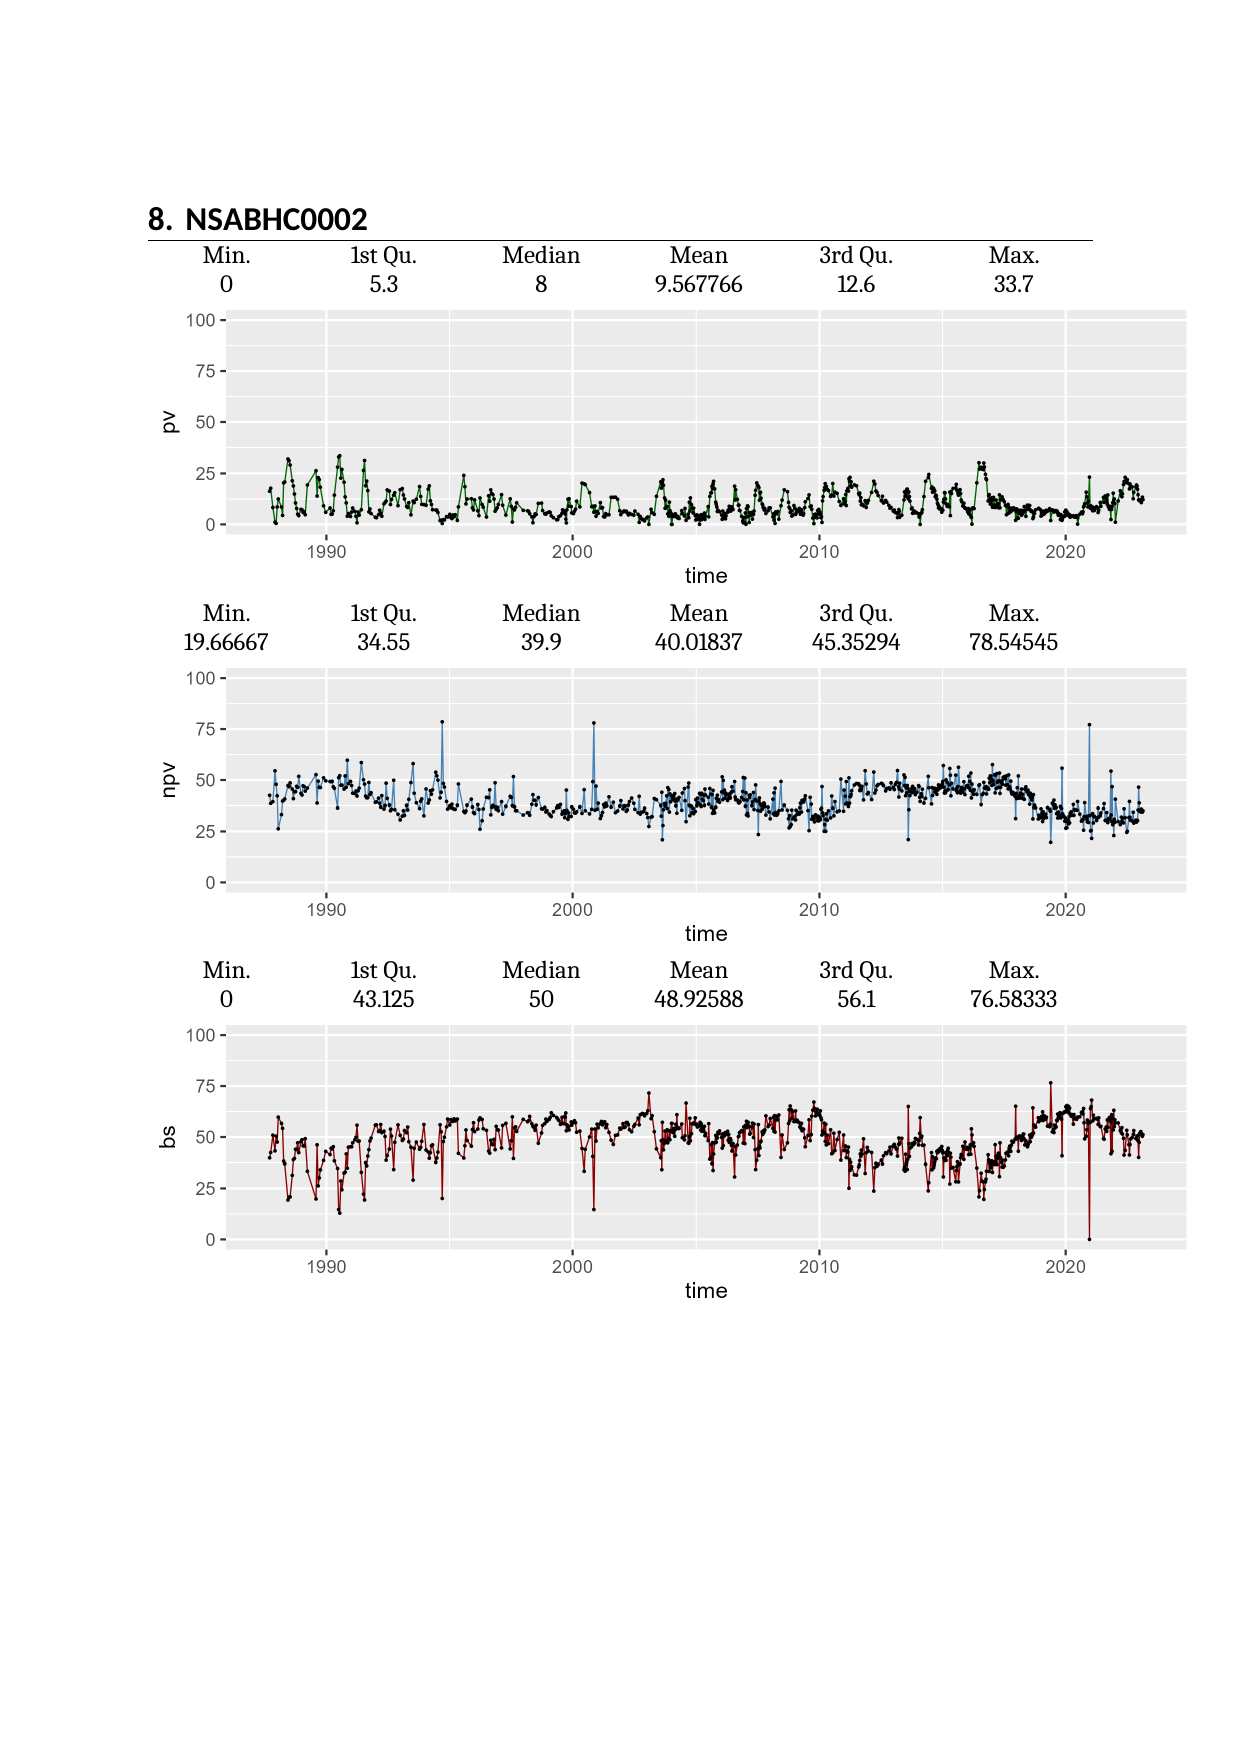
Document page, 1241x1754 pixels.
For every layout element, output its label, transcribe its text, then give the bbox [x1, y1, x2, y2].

table_header Median [463, 957, 620, 985]
table_header Mean [620, 599, 777, 628]
table_cell 45.35294 [778, 628, 935, 656]
table_header 3rd Qu. [778, 241, 935, 270]
table_cell 56.1 [778, 985, 935, 1013]
subtitle NSABHC0002 [148, 198, 1093, 240]
table_header Max. [935, 241, 1093, 270]
table_header 3rd Qu. [778, 957, 935, 985]
table_cell 40.01837 [620, 628, 777, 656]
table_header 1st Qu. [305, 957, 462, 985]
table_header 1st Qu. [305, 599, 462, 628]
picture [147, 1013, 1198, 1314]
table_header Max. [935, 957, 1093, 985]
table_cell 19.66667 [148, 628, 305, 656]
table_cell 78.54545 [935, 628, 1093, 656]
table_header Min. [148, 599, 305, 628]
table_cell 33.7 [935, 270, 1093, 298]
picture [147, 656, 1198, 957]
table_header Max. [935, 599, 1093, 628]
table_cell 34.55 [305, 628, 462, 656]
table_cell 8 [463, 270, 620, 298]
table_header Mean [620, 241, 777, 270]
picture [147, 298, 1198, 599]
table_cell 76.58333 [935, 985, 1093, 1013]
table_cell 50 [463, 985, 620, 1013]
table_cell 9.567766 [620, 270, 777, 298]
table_cell 0 [148, 985, 305, 1013]
table_cell 0 [148, 270, 305, 298]
table_cell 48.92588 [620, 985, 777, 1013]
table_header 1st Qu. [305, 241, 462, 270]
table_header Min. [148, 241, 305, 270]
table_header Min. [148, 957, 305, 985]
table_cell 43.125 [305, 985, 462, 1013]
table_header Median [463, 241, 620, 270]
table_header 3rd Qu. [778, 599, 935, 628]
table_cell 12.6 [778, 270, 935, 298]
table_header Mean [620, 957, 777, 985]
table_cell 5.3 [305, 270, 462, 298]
table_cell 39.9 [463, 628, 620, 656]
table_header Median [463, 599, 620, 628]
